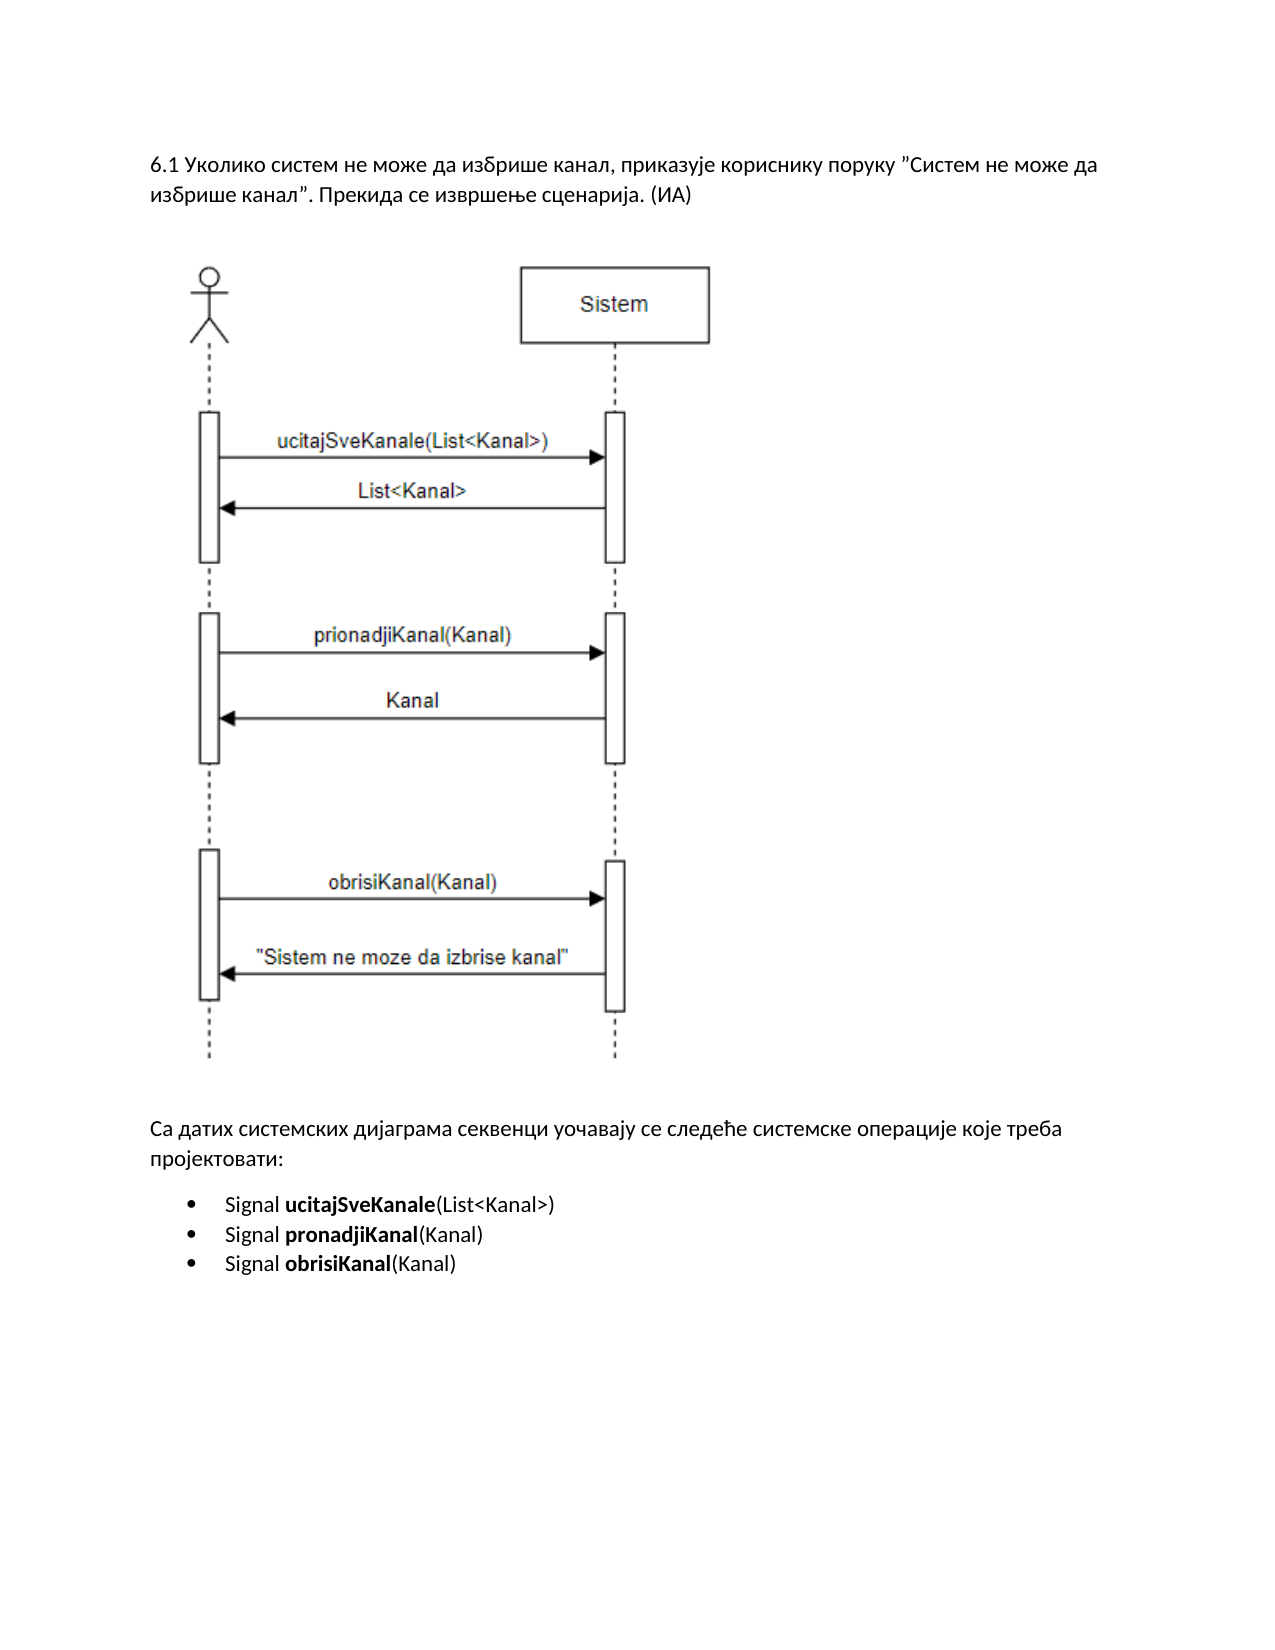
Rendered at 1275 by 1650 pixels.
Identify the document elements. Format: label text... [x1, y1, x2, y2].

text Са датих системских дијаграма секвенци уочавају се следеће системске операције које треба пројектовати: [150, 1114, 1125, 1172]
picture [150, 227, 739, 1096]
text 6.1 Уколико систем не може да избрише канал, приказује кориснику поруку ”Систем не може да избрише канал”. Прекида се извршење сценариjа. (ИА) [150, 150, 1125, 208]
list Signal ucitajSveKanale(List<Kanal>) [187, 1190, 1125, 1218]
list Signal obrisiKanal(Kanal) [187, 1249, 1125, 1278]
list Signal pronadjiKanal(Kanal) [187, 1220, 1125, 1248]
